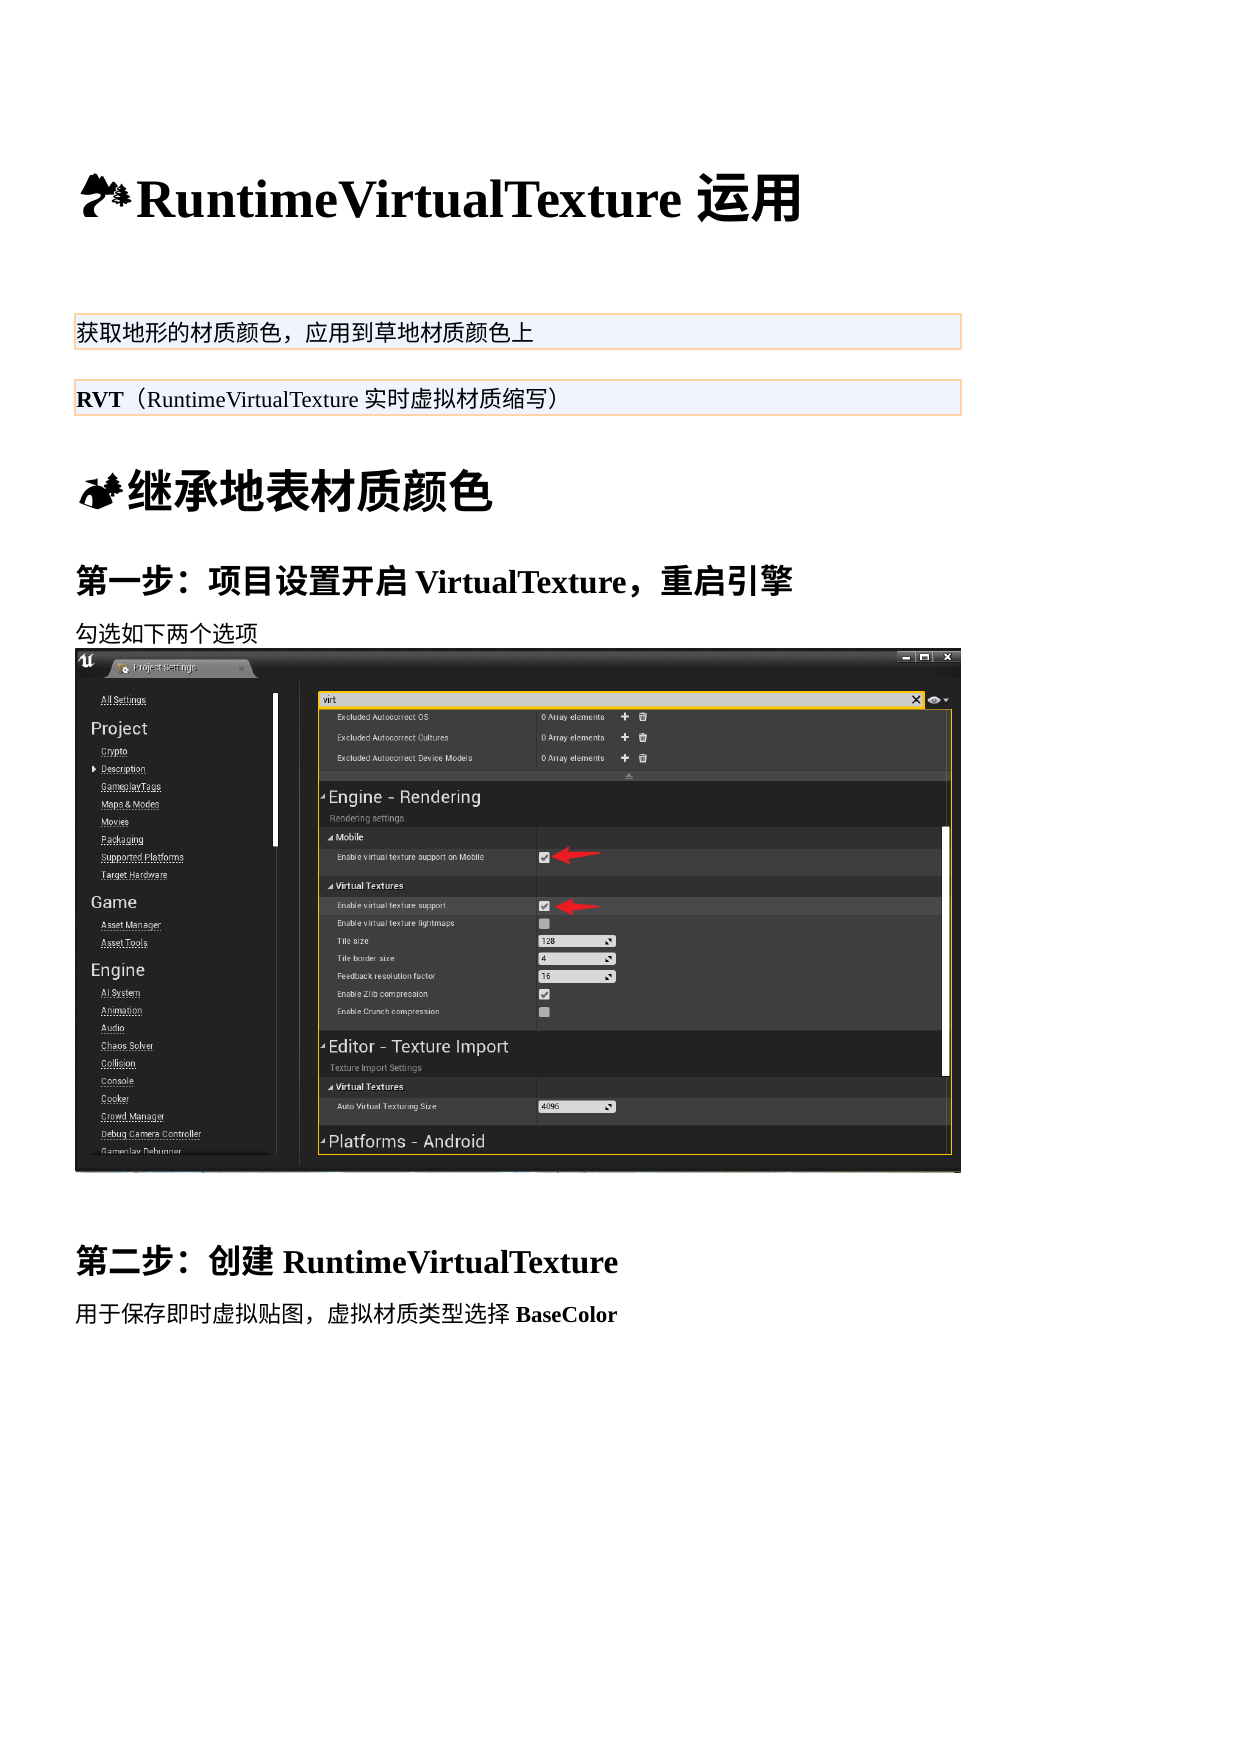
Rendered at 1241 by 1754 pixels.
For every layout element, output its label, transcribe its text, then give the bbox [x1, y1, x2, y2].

table_header 获取地形的材质颜色，应用到草地材质颜色上 [76, 315, 960, 348]
text 🏕继承地表材质颜色 [75, 455, 1165, 521]
text 🏞RuntimeVirtualTexture 运用 [75, 155, 1165, 233]
text 用于保存即时虚拟贴图，虚拟材质类型选择 BaseColor [75, 1296, 1165, 1329]
text 勾选如下两个选项 [75, 616, 1165, 649]
text 第二步：创建 RuntimeVirtualTexture [75, 1235, 1165, 1283]
picture [75, 648, 961, 1173]
table_header RVT（RuntimeVirtualTexture 实时虚拟材质缩写） [76, 381, 960, 414]
text 第一步：项目设置开启VirtualTexture，重启引擎 [75, 555, 1165, 603]
